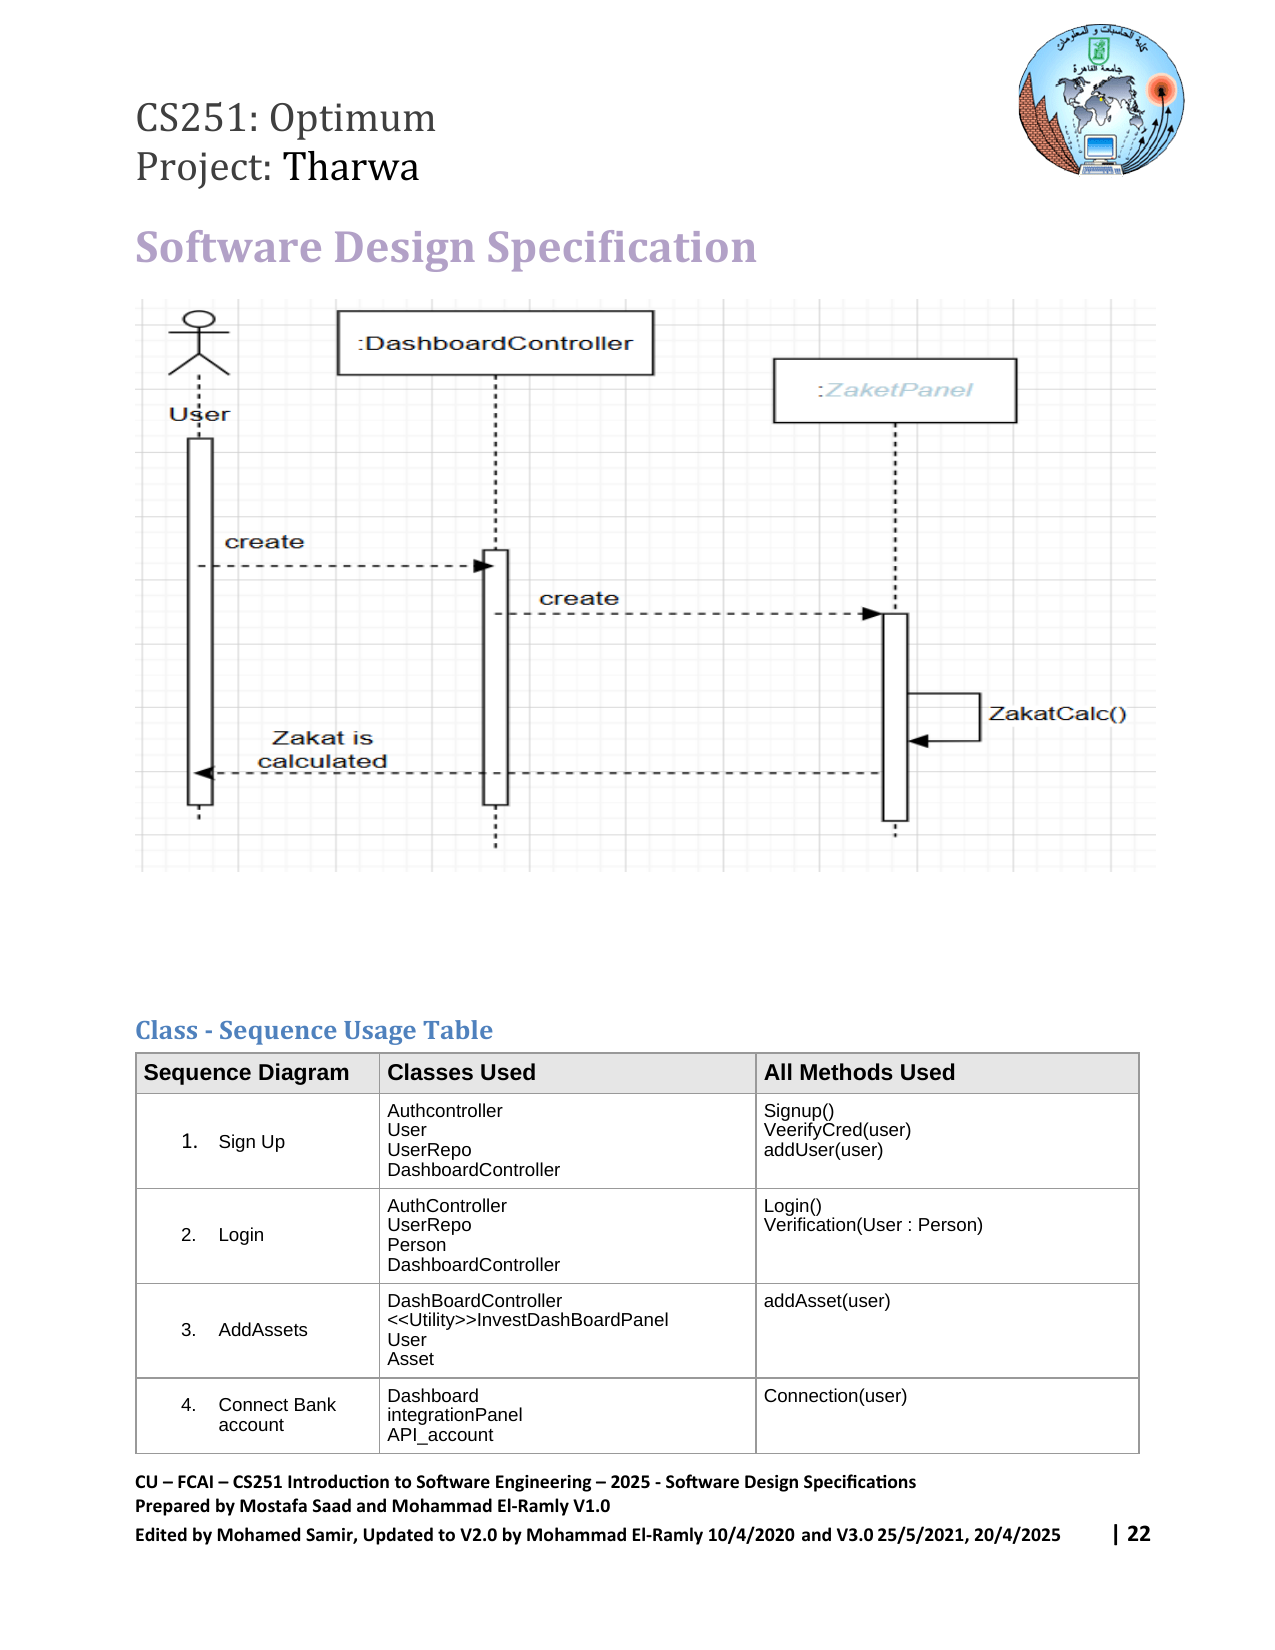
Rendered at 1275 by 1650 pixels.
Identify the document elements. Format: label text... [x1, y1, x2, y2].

table_header Classes Used [380, 1054, 755, 1093]
table_cell Login() Verification(User : Person) [757, 1189, 1138, 1282]
table_cell Sign Up [137, 1094, 379, 1187]
table_cell Connect Bank account [137, 1379, 379, 1453]
table_cell Login [137, 1189, 379, 1282]
table_cell addAsset(user) [757, 1284, 1138, 1377]
table_cell DashBoardController <<Utility>>InvestDashBoardPanel User Asset [380, 1284, 755, 1377]
table_header Sequence Diagram [137, 1054, 379, 1093]
picture [135, 299, 1156, 872]
subtitle Class - Sequence Usage Table [135, 1014, 1152, 1046]
table_cell Connection(user) [757, 1379, 1138, 1453]
table_header All Methods Used [757, 1054, 1138, 1093]
table_cell Dashboard integrationPanel API_account [380, 1379, 755, 1453]
table_cell AuthController UserRepo Person DashboardController [380, 1189, 755, 1282]
table_cell Signup() VeerifyCred(user) addUser(user) [757, 1094, 1138, 1187]
picture [1018, 24, 1186, 180]
table_cell AddAssets [137, 1284, 379, 1377]
table_cell Authcontroller User UserRepo DashboardController [380, 1094, 755, 1187]
